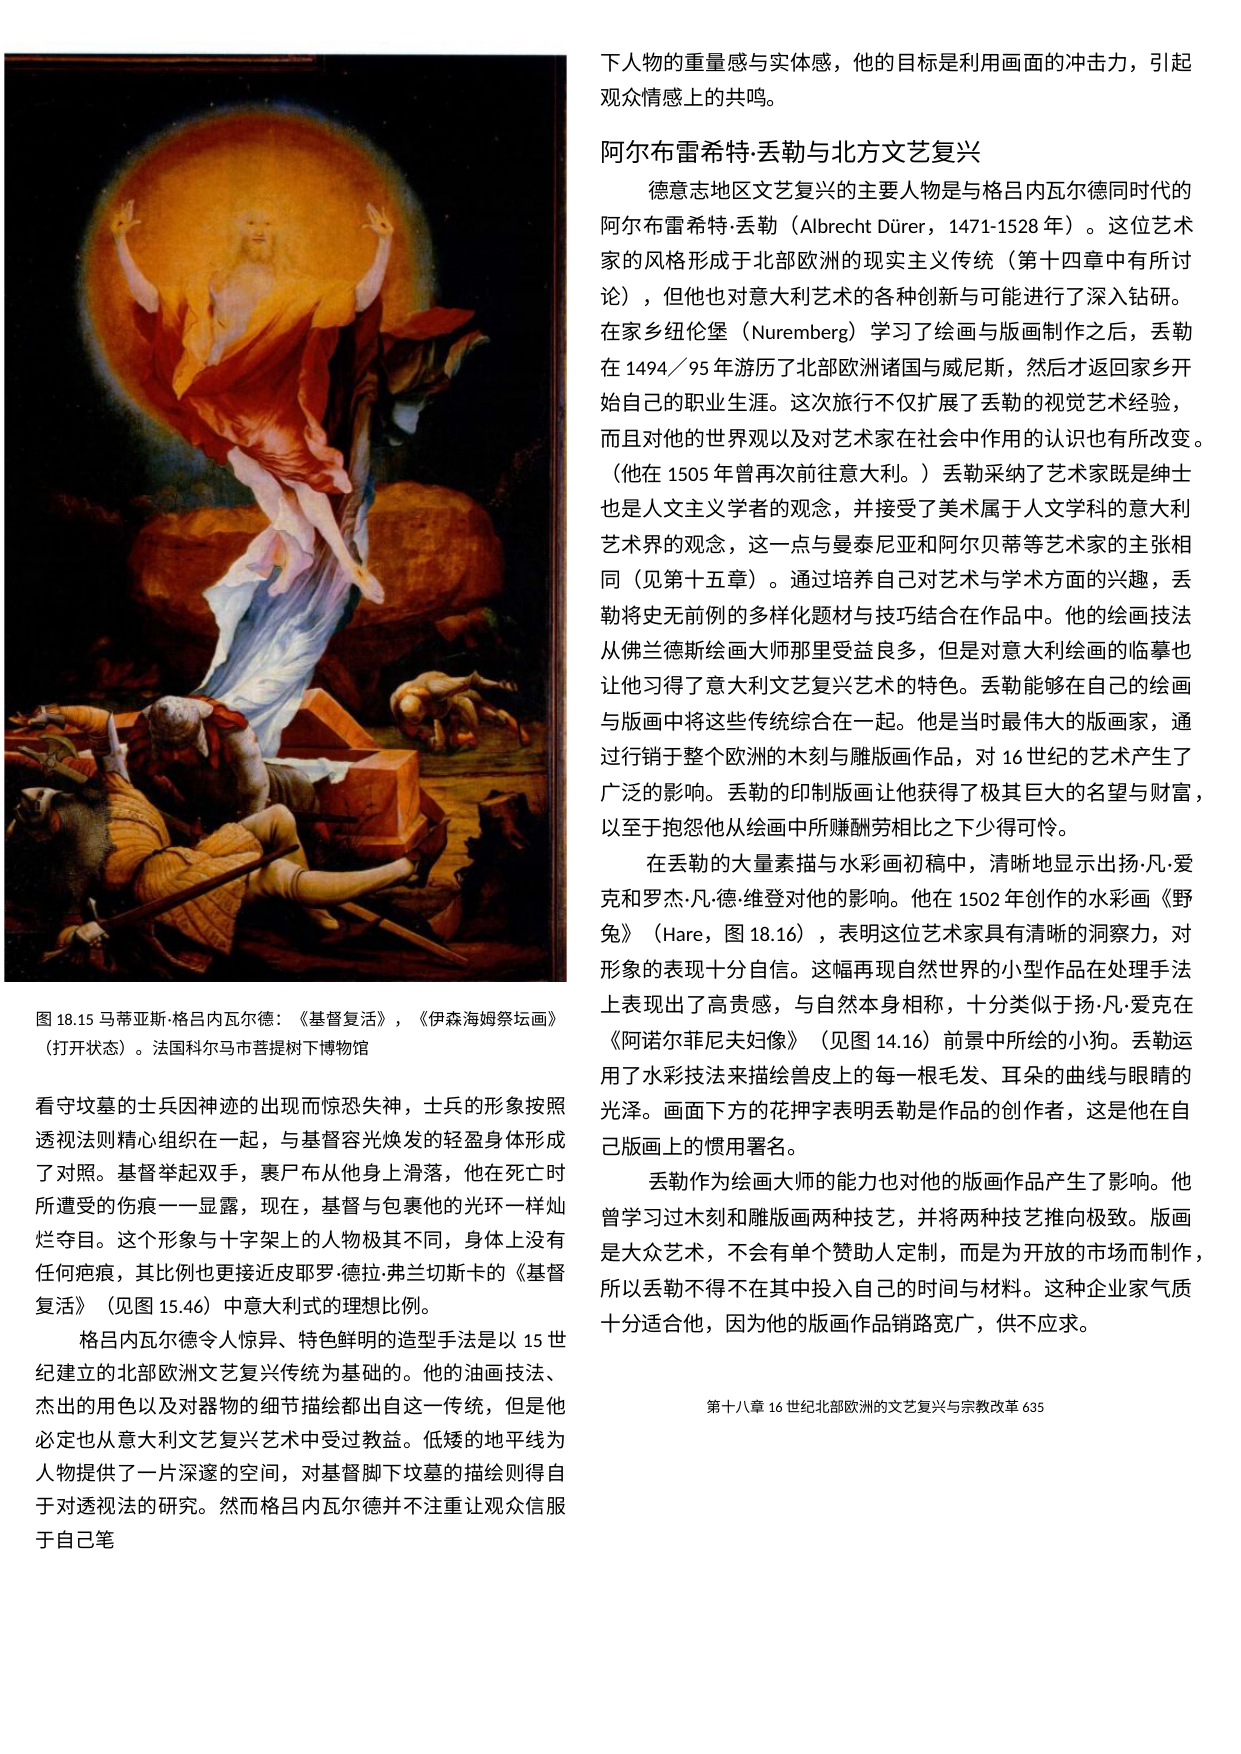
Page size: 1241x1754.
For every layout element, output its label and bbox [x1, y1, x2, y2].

picture [4, 41, 567, 982]
